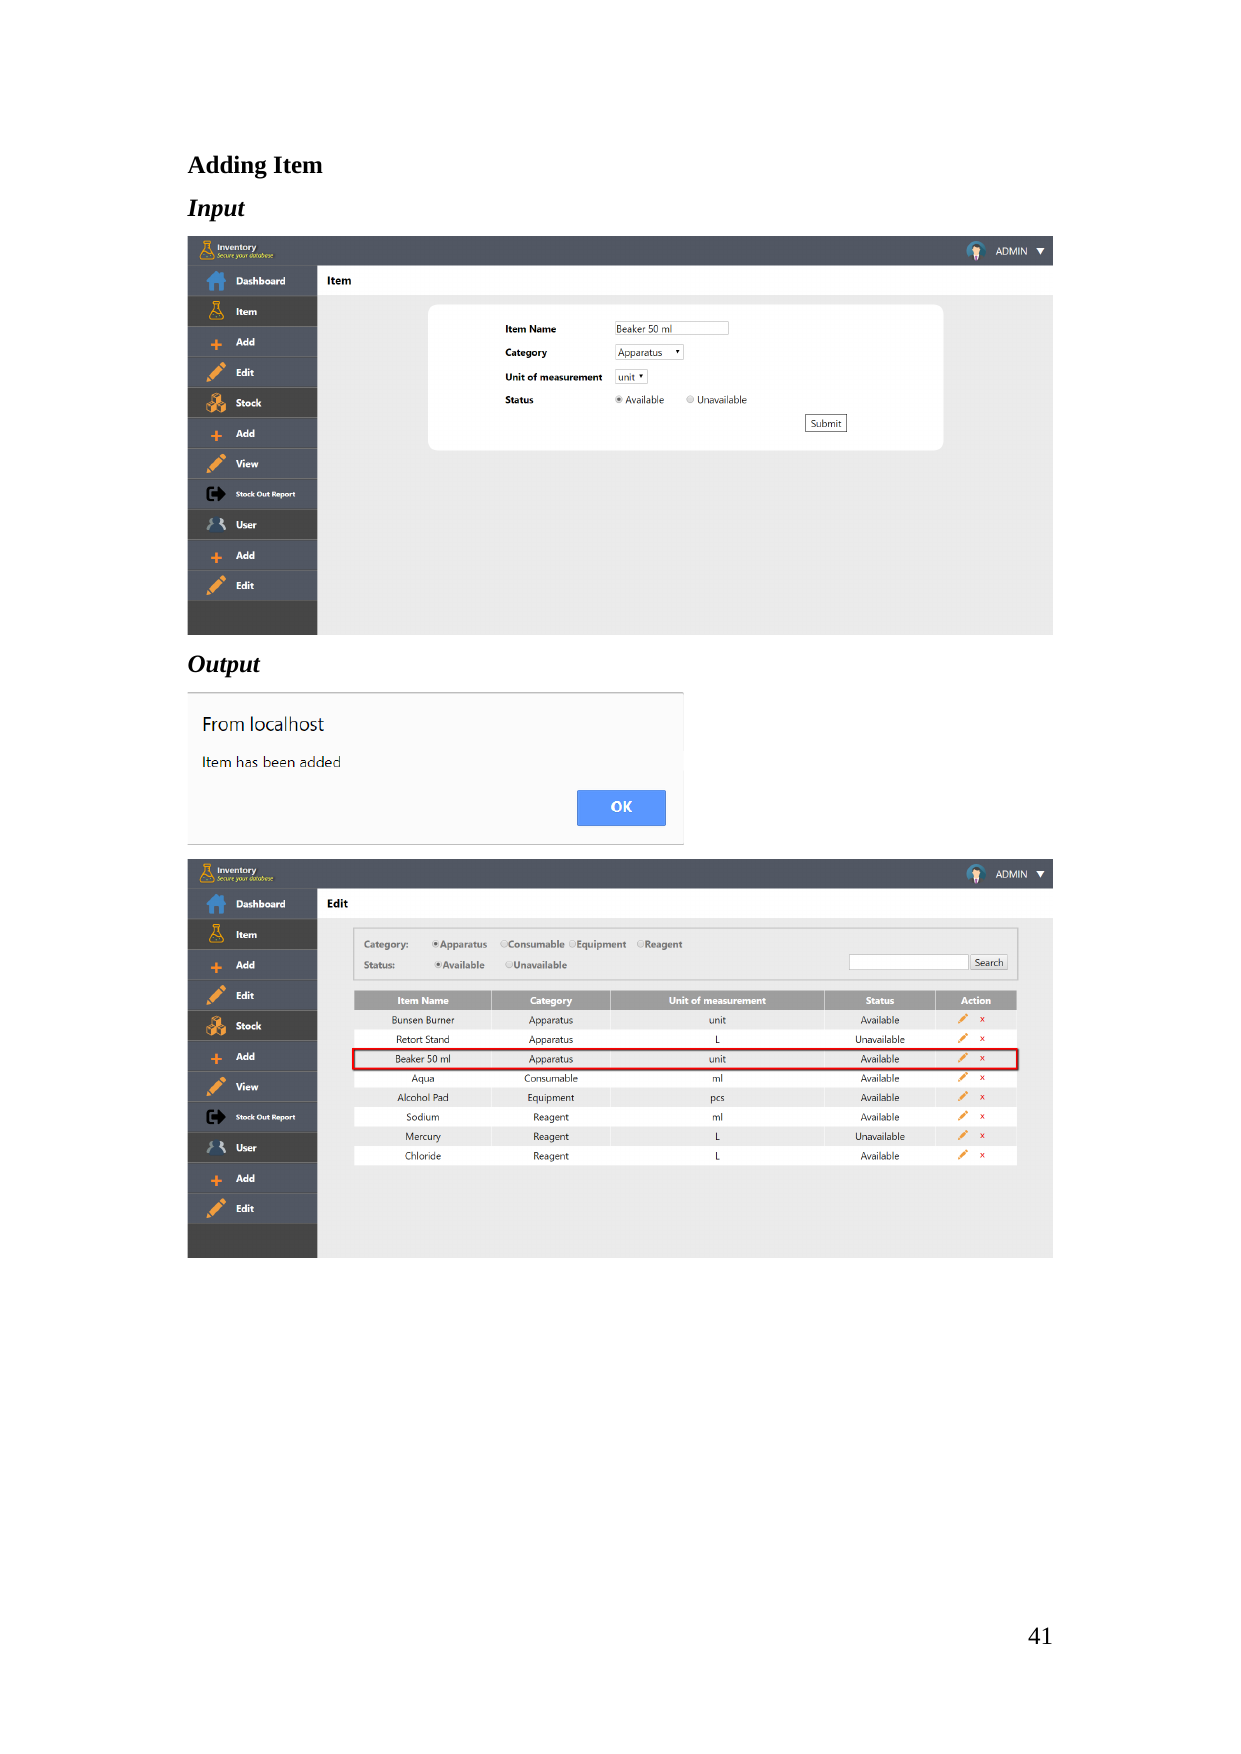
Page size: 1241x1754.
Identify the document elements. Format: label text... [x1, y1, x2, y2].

picture [187, 692, 684, 845]
text Output [187, 649, 1053, 678]
picture [187, 236, 1053, 635]
text Adding Item [187, 150, 1053, 179]
text Input [187, 193, 1053, 222]
picture [187, 859, 1053, 1258]
